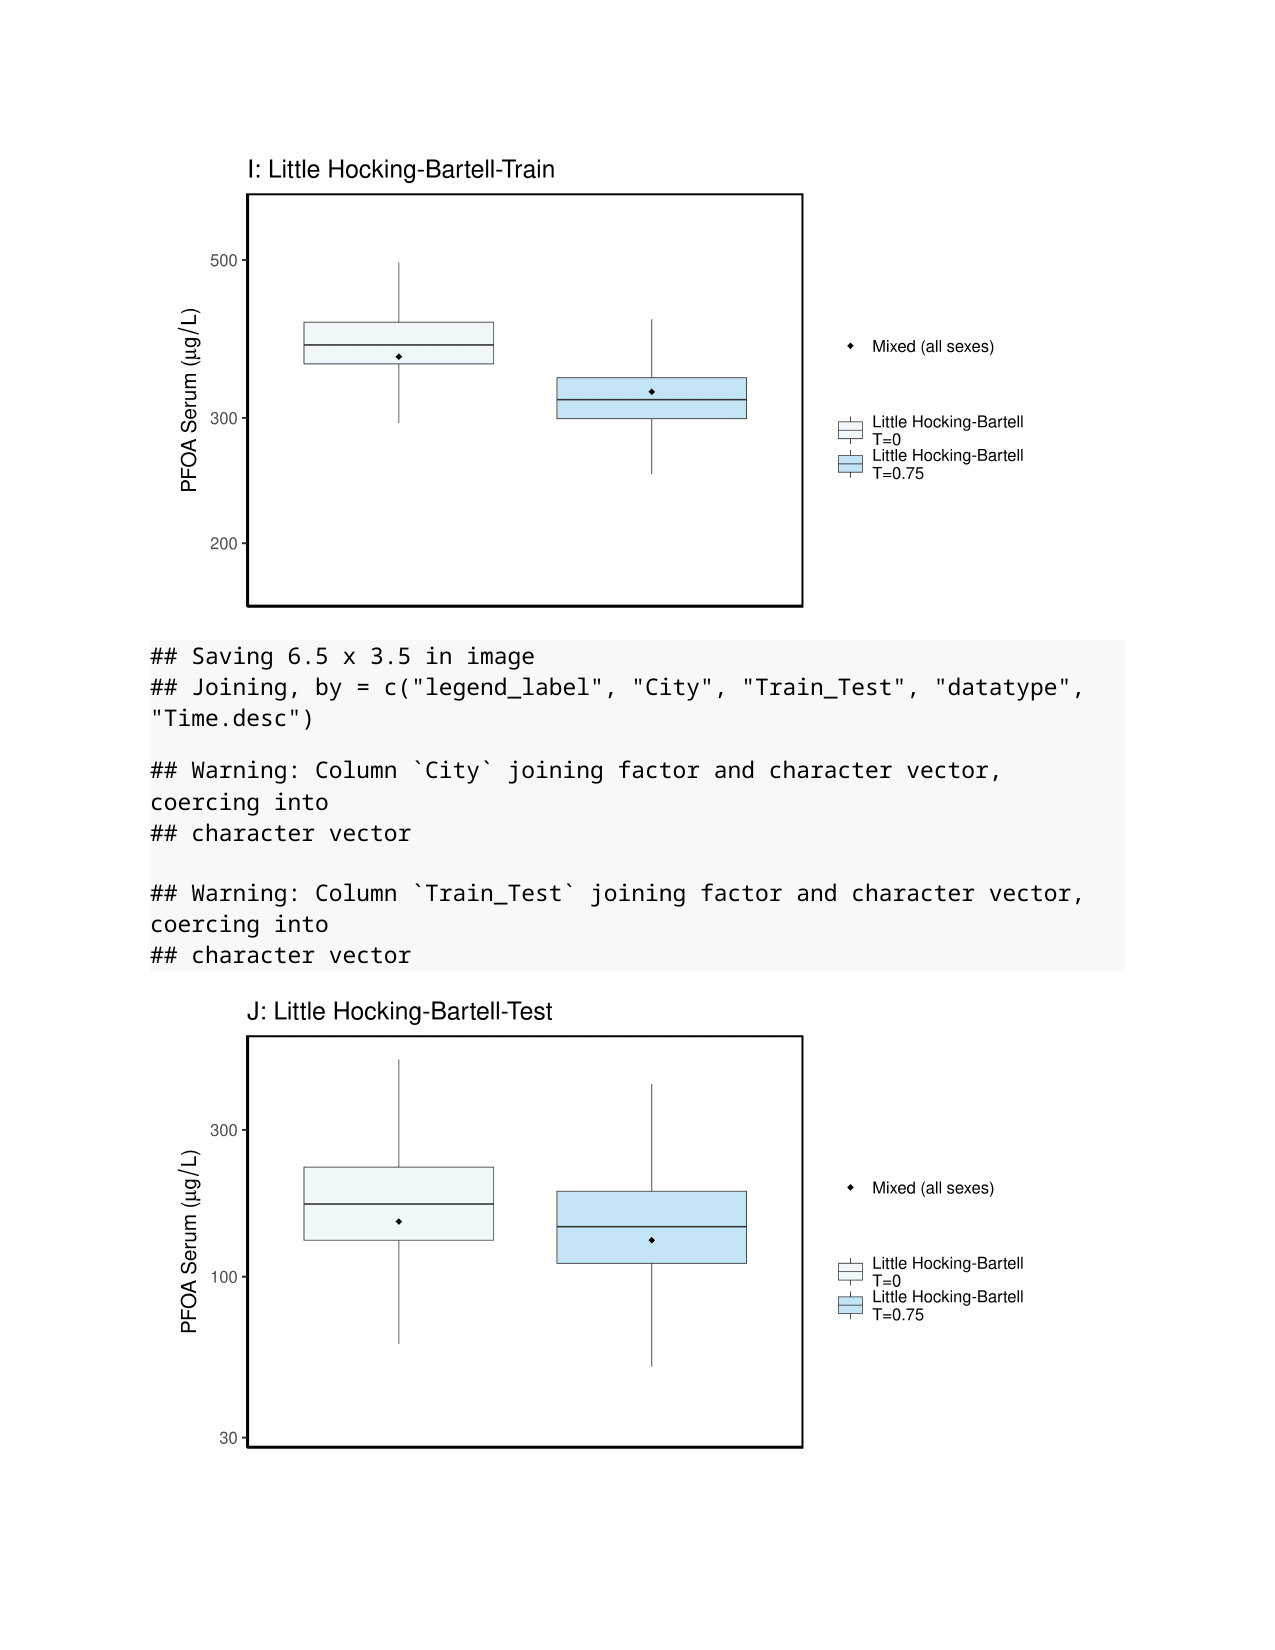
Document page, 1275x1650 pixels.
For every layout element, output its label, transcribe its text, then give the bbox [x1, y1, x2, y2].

text ## Warning: Column `City` joining factor and character vector, coercing into ## character vector ## Warning: Column `Train_Test` joining factor and character vector, coercing into ## character vector [150, 754, 1125, 971]
text ## Saving 6.5 x 3.5 in image ## Joining, by = c("legend_label", "City", "Train_Test", "datatype", "Time.desc") [150, 640, 1125, 734]
picture [168, 150, 1044, 622]
picture [168, 991, 1044, 1463]
